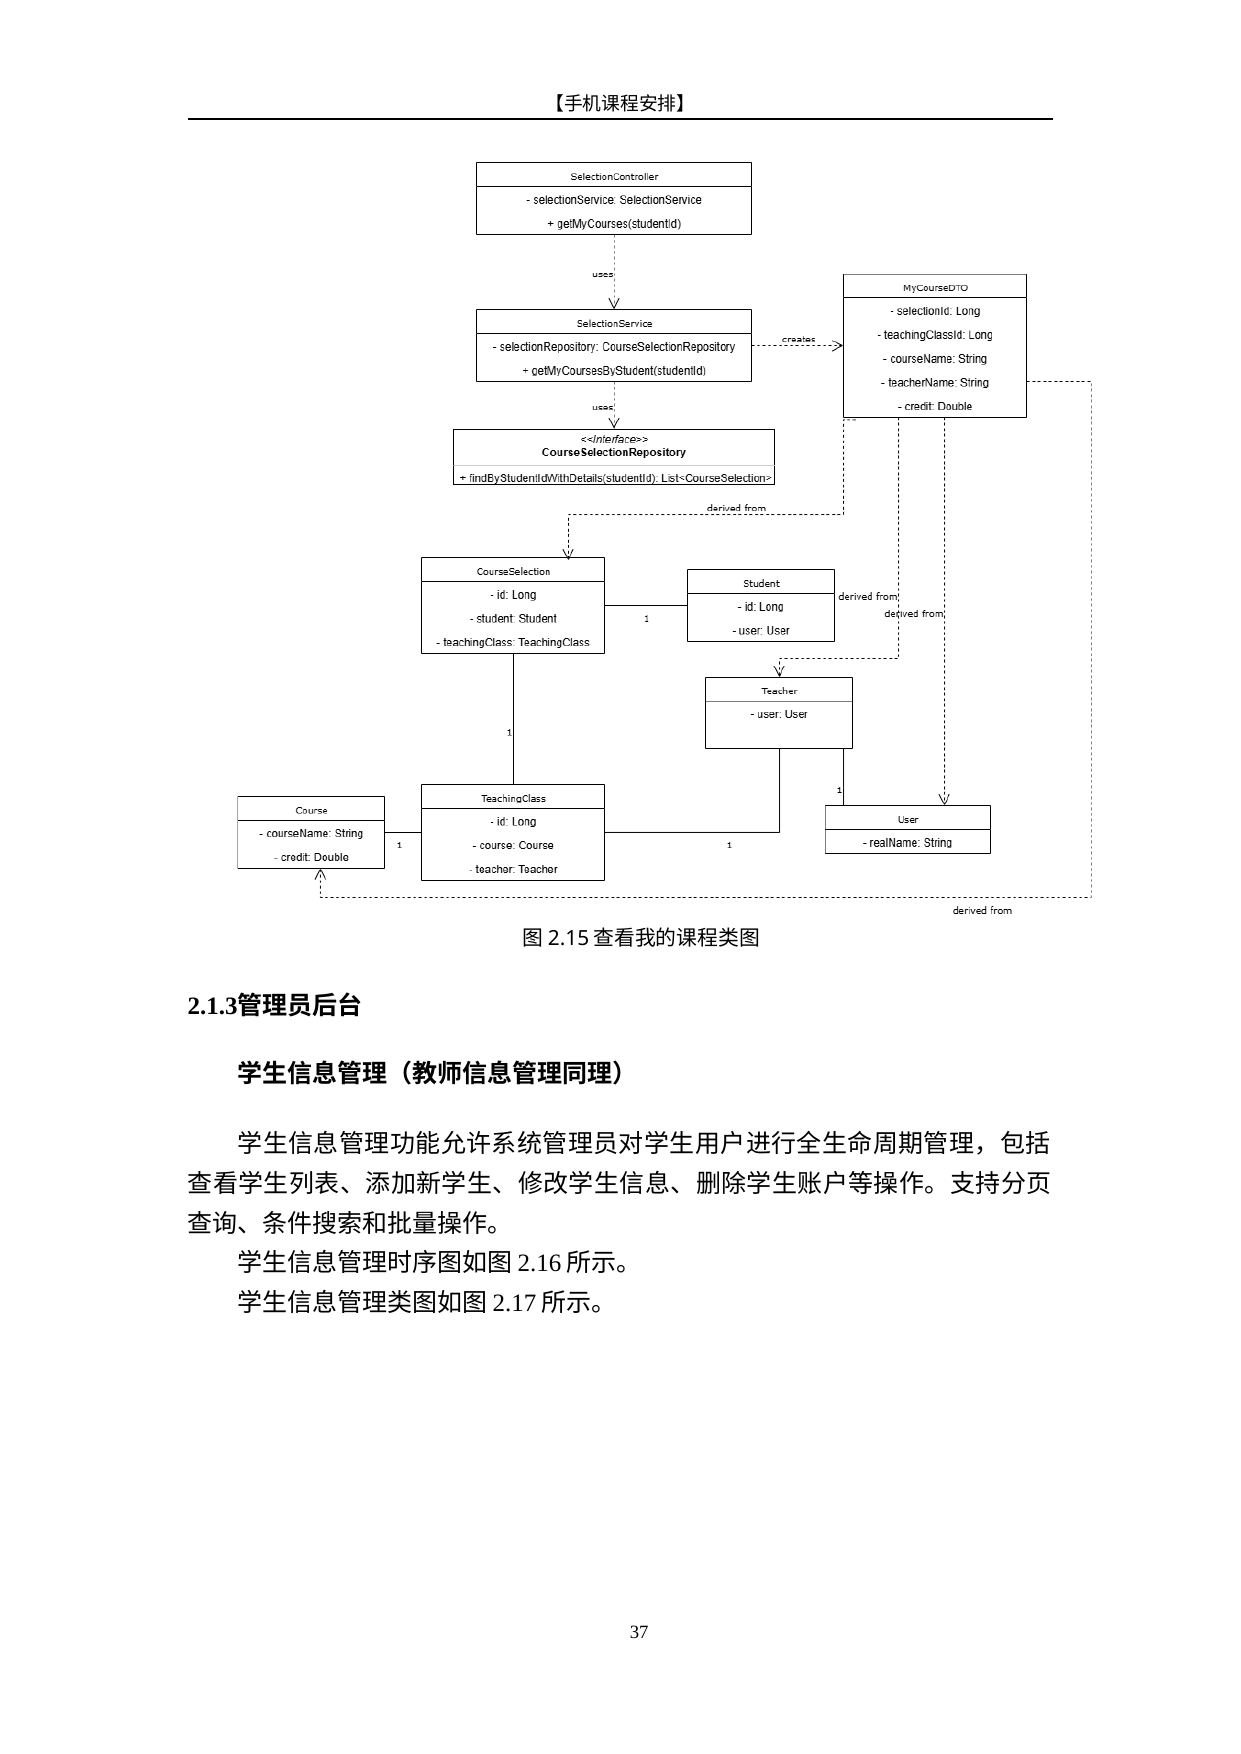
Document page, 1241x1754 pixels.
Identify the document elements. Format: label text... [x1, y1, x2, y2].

text 学生信息管理时序图如图2.16所示。 [187, 1241, 1053, 1281]
text 学生信息管理类图如图2.17所示。 [187, 1281, 1053, 1321]
picture [237, 162, 1103, 915]
subtitle 管理员后台 [187, 983, 1053, 1023]
text 图 2.15查看我的课程类图 [187, 917, 1053, 956]
subtitle 学生信息管理（教师信息管理同理） [187, 1052, 1053, 1092]
text 学生信息管理功能允许系统管理员对学生用户进行全生命周期管理，包括查看学生列表、添加新学生、修改学生信息、删除学生账户等操作。支持分页查询、条件搜索和批量操作。 [187, 1122, 1053, 1241]
